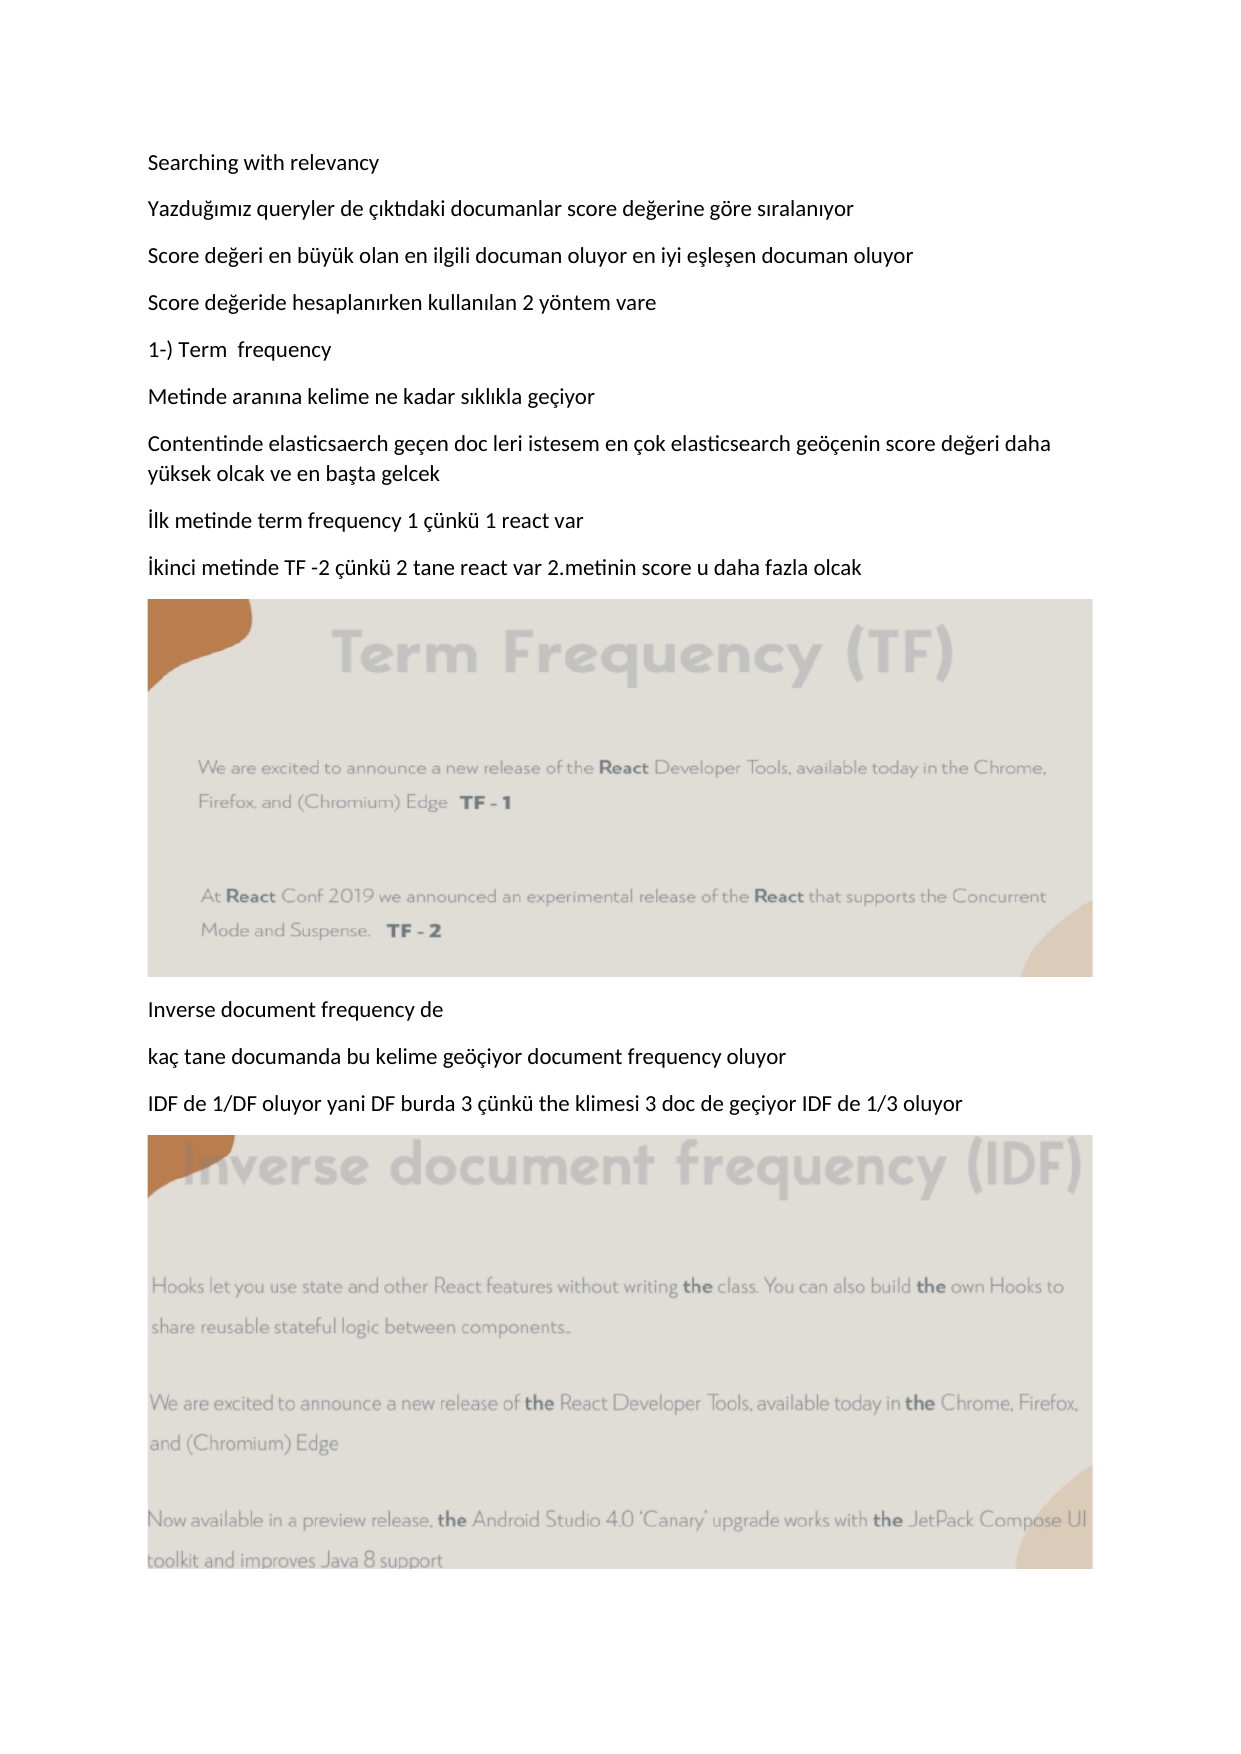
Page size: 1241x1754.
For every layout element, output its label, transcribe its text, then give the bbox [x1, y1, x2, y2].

text Score değeride hesaplanırken kullanılan 2 yöntem vare [148, 288, 1093, 316]
text Metinde aranına kelime ne kadar sıklıkla geçiyor [148, 382, 1093, 410]
text Contentinde elasticsaerch geçen doc leri istesem en çok elasticsearch geöçenin score değeri daha yüksek olcak ve en başta gelcek [148, 429, 1093, 487]
text Inverse document frequency de [148, 995, 1093, 1023]
text Searching with relevancy [148, 148, 1093, 176]
text 1-) Term frequency [148, 335, 1093, 363]
picture [147, 599, 1093, 977]
text İkinci metinde TF -2 çünkü 2 tane react var 2.metinin score u daha fazla olcak [148, 553, 1093, 581]
picture [147, 1135, 1093, 1569]
text IDF de 1/DF oluyor yani DF burda 3 çünkü the klimesi 3 doc de geçiyor IDF de 1/3 oluyor [148, 1089, 1093, 1117]
text İlk metinde term frequency 1 çünkü 1 react var [148, 506, 1093, 534]
text Yazduğımız queryler de çıktıdaki documanlar score değerine göre sıralanıyor [148, 194, 1093, 222]
text kaç tane documanda bu kelime geöçiyor document frequency oluyor [148, 1042, 1093, 1070]
text Score değeri en büyük olan en ilgili documan oluyor en iyi eşleşen documan oluyor [148, 241, 1093, 269]
